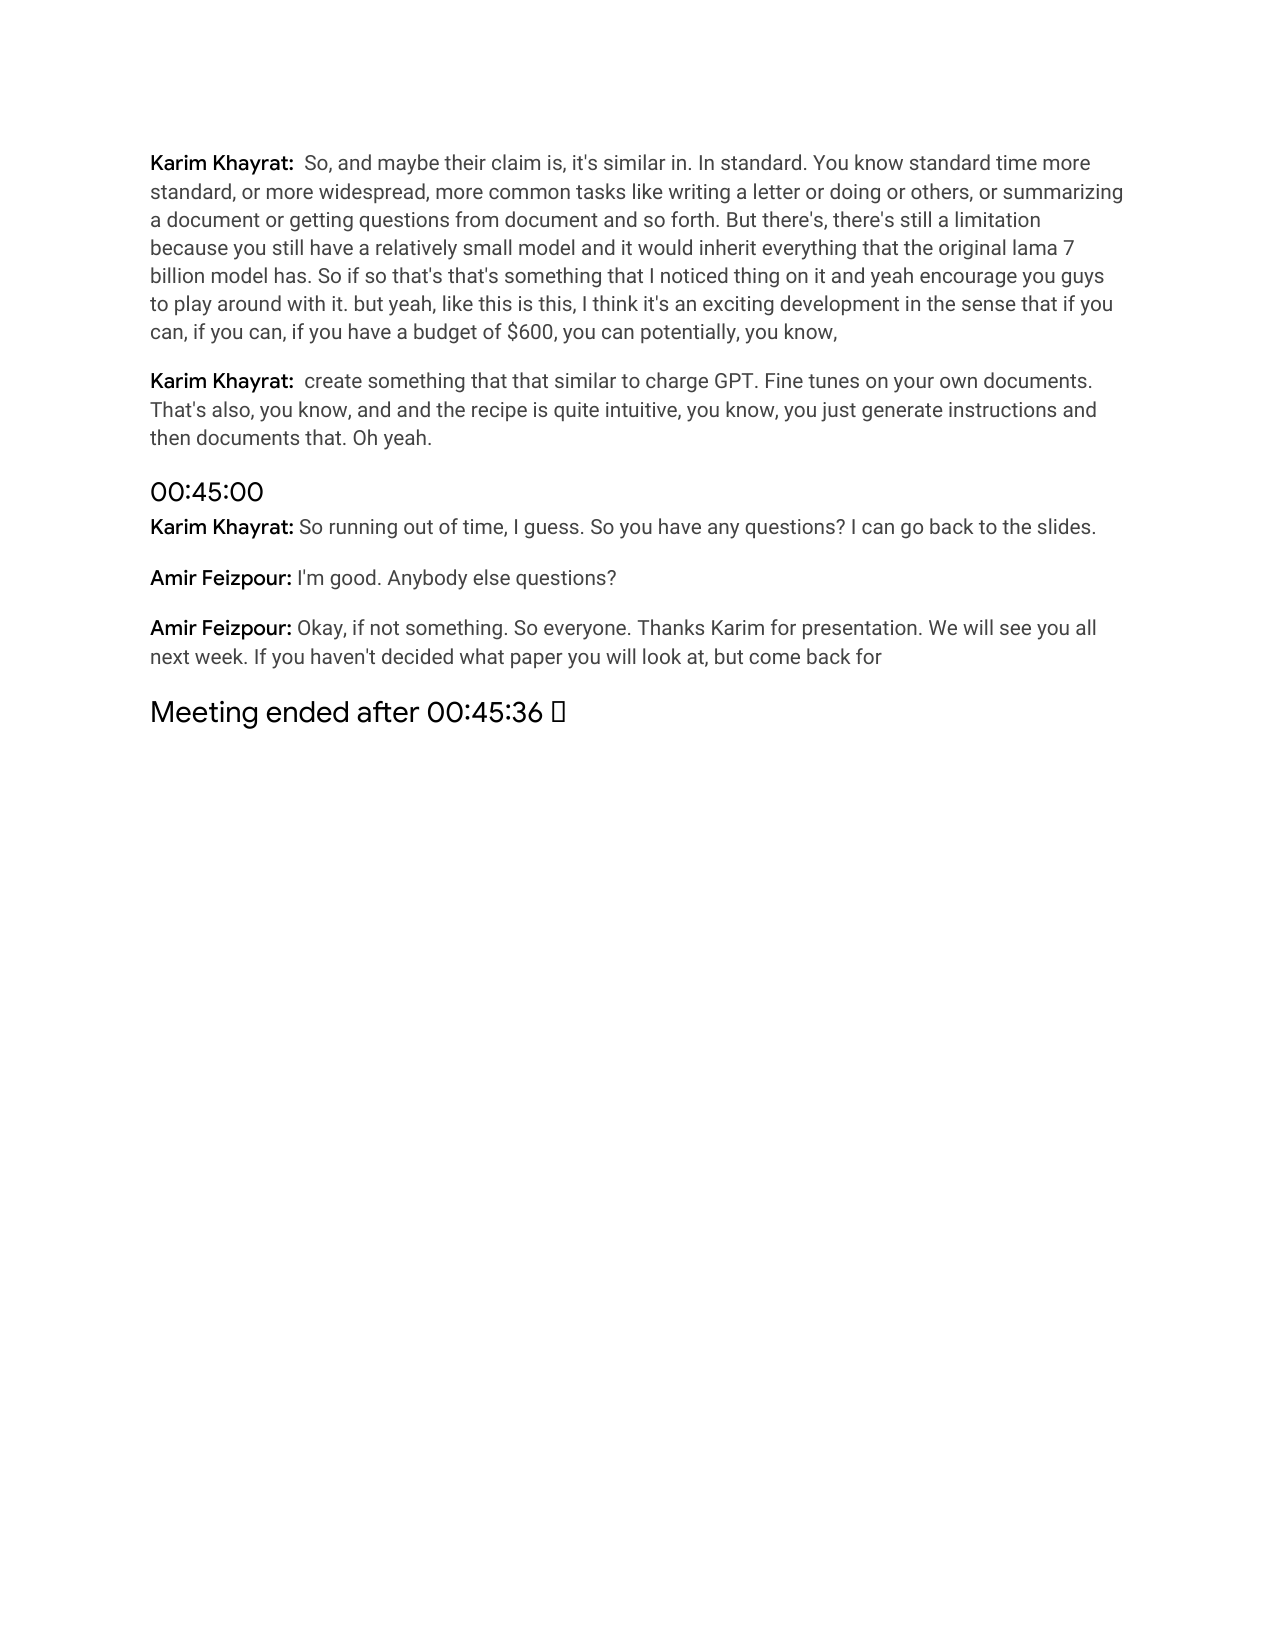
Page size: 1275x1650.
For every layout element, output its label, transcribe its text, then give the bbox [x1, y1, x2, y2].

text Karim Khayrat: create something that that similar to charge GPT. Fine tunes on your own documents. That's also, you know, and and the recipe is quite intuitive, you know, you just generate instructions and then documents that. Oh yeah. [150, 369, 1125, 451]
text Amir Feizpour: Okay, if not something. So everyone. Thanks Karim for presentation. We will see you all next week. If you haven't decided what paper you will look at, but come back for [150, 616, 1125, 670]
text Karim Khayrat: So running out of time, I guess. So you have any questions? I can go back to the slides. [150, 514, 1125, 540]
text 00:45:00 [150, 475, 1125, 509]
text Karim Khayrat: So, and maybe their claim is, it's similar in. In standard. You know standard time more standard, or more widespread, more common tasks like writing a letter or doing or others, or summarizing a document or getting questions from document and so forth. But there's, there's still a limitation because you still have a relatively small model and it would inherit everything that the original lama 7 billion model has. So if so that's that's something that I noticed thing on it and yeah encourage you guys to play around with it. but yeah, like this is this, I think it's an exciting development in the sense that if you can, if you can, if you have a budget of $600, you can potentially, you know, [150, 150, 1125, 344]
text Meeting ended after 00:45:36 👋 [150, 694, 1125, 731]
text Amir Feizpour: I'm good. Anybody else questions? [150, 565, 1125, 591]
